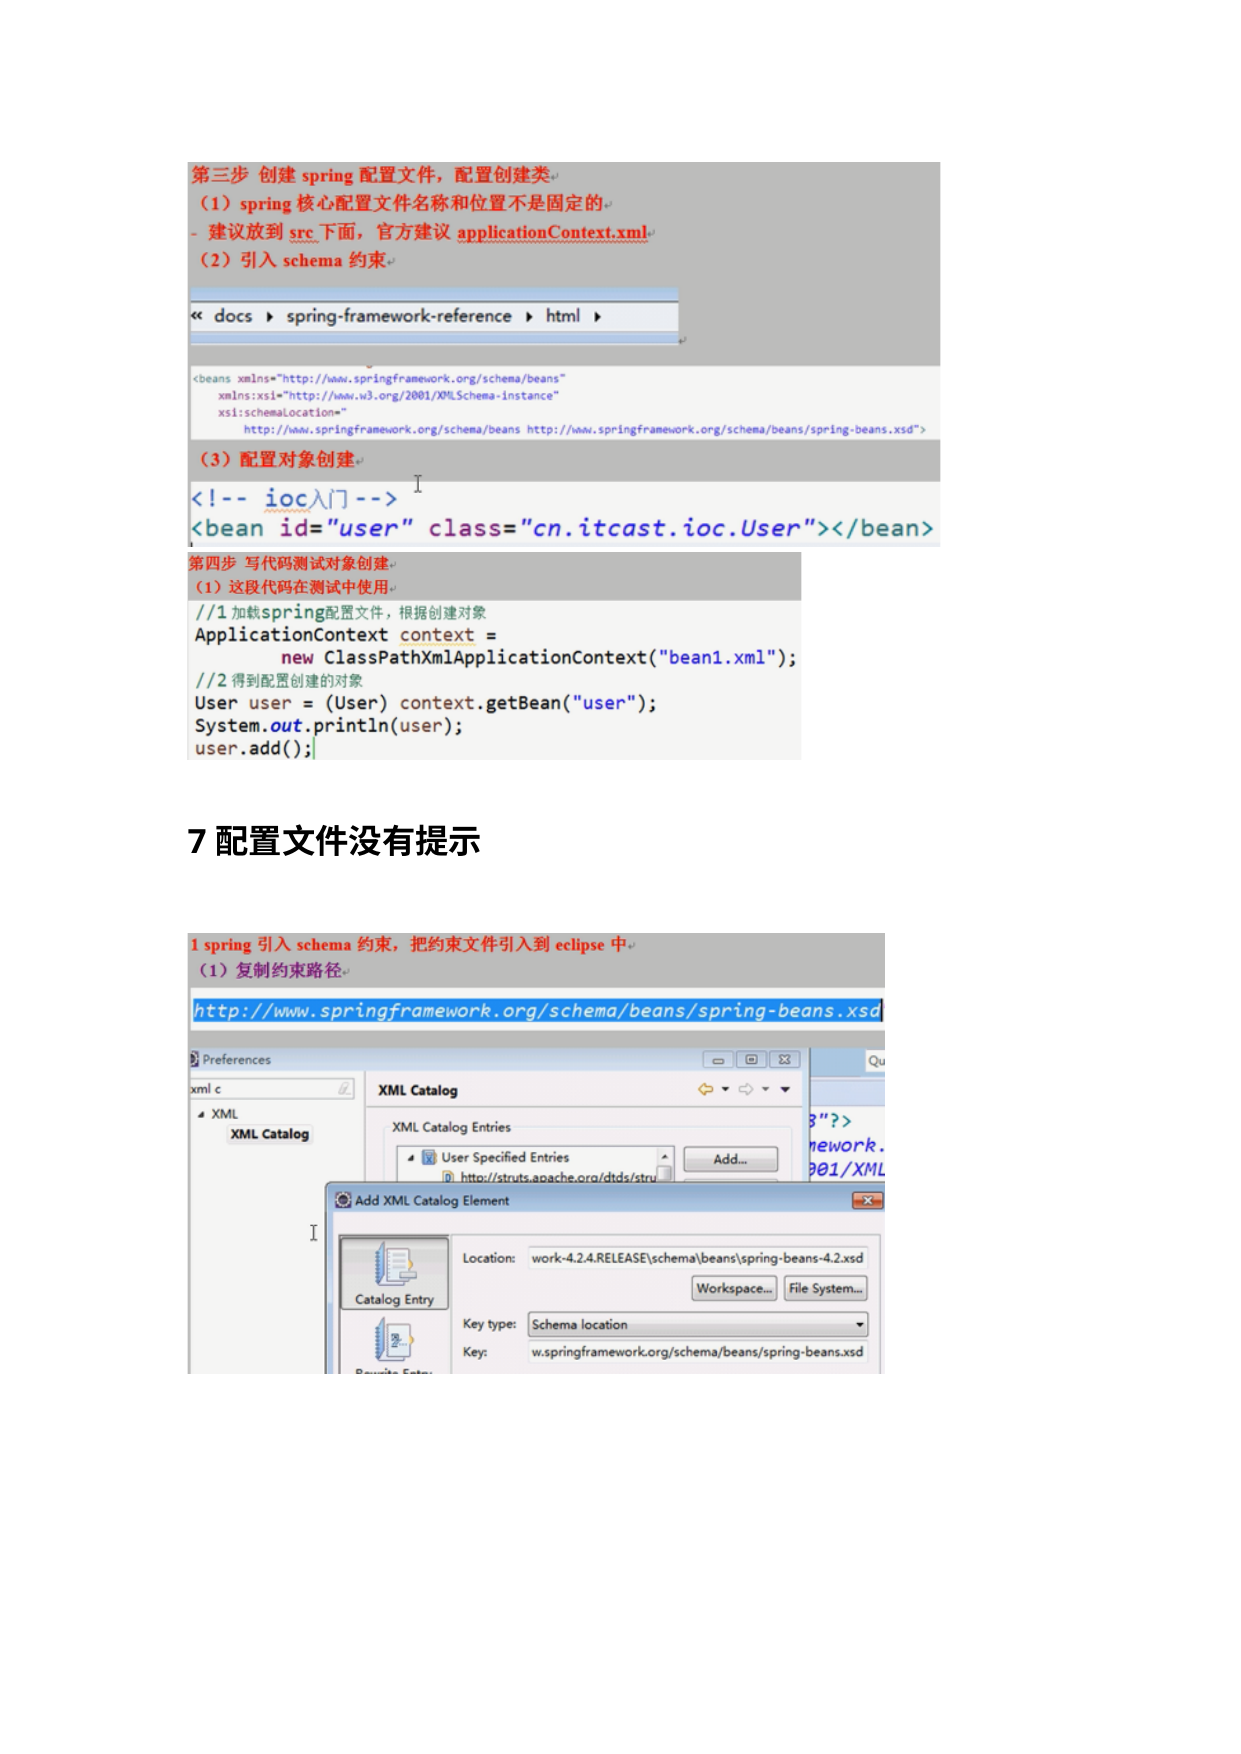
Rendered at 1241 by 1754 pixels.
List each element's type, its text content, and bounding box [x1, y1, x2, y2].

picture [187, 162, 941, 547]
picture [187, 933, 885, 1374]
picture [187, 552, 802, 760]
subtitle 7 配置文件没有提示 [187, 807, 1053, 872]
